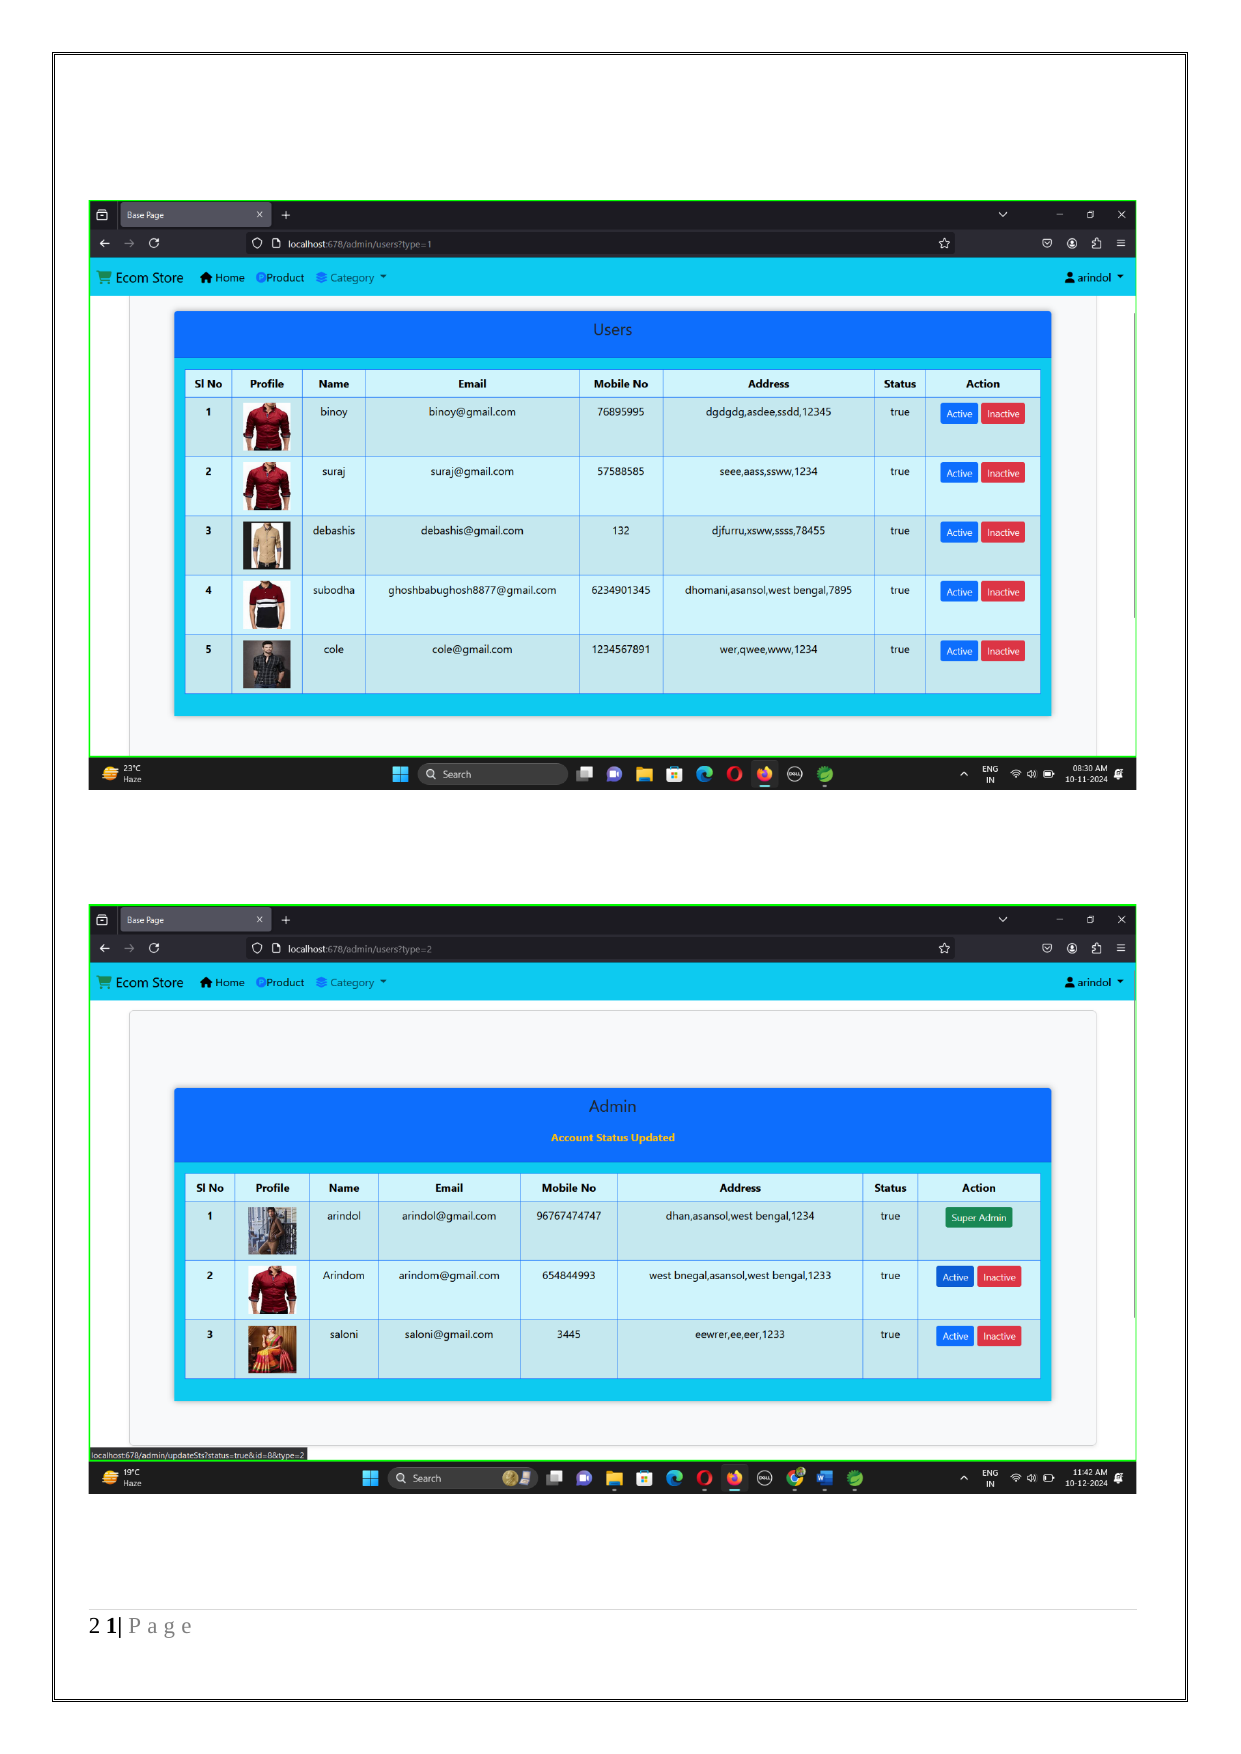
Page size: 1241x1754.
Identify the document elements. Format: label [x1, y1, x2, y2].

picture [88, 904, 1137, 1494]
picture [88, 200, 1137, 790]
